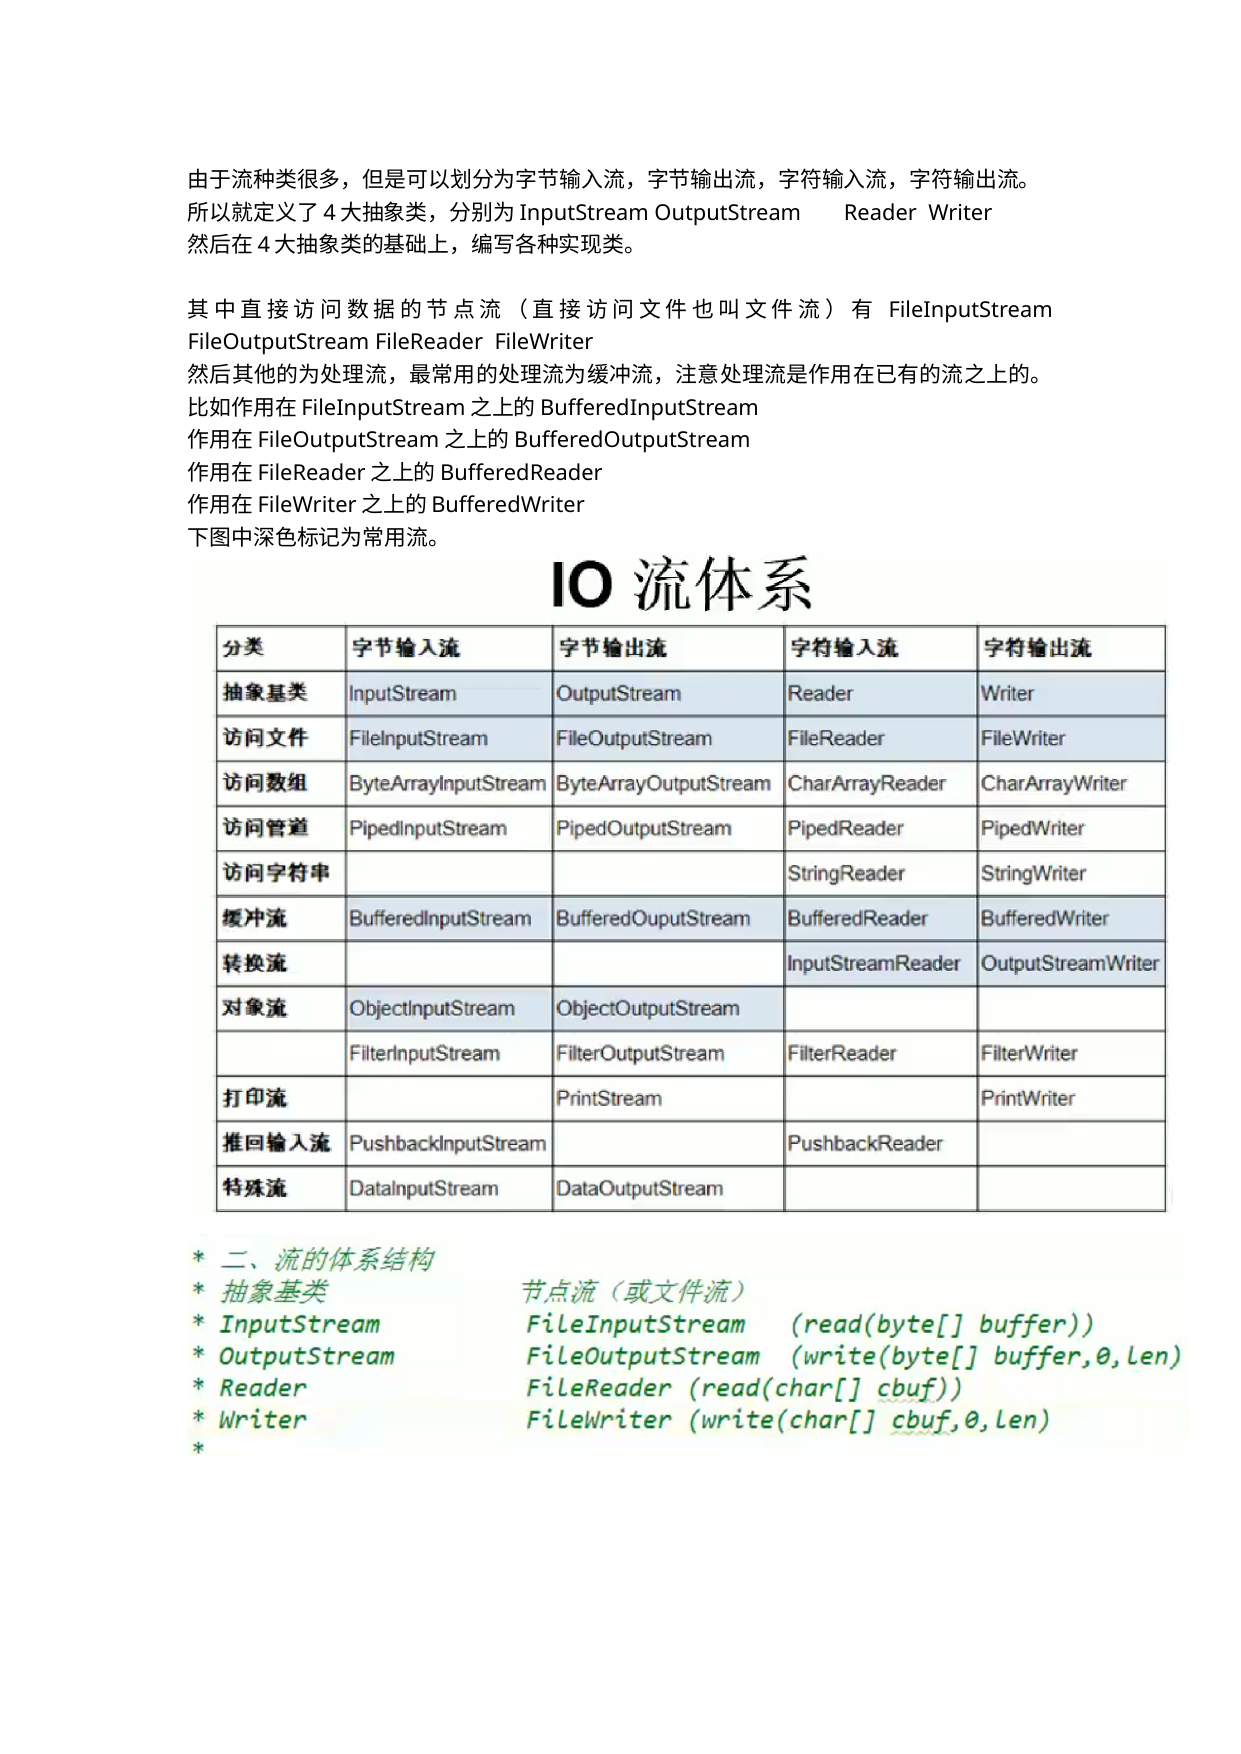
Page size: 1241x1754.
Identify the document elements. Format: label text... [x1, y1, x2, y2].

text 作用在FileOutputStream之上的BufferedOutputStream [187, 422, 1053, 454]
text 作用在FileReader之上的BufferedReader [187, 454, 1053, 487]
text 然后在4大抽象类的基础上，编写各种实现类。 [187, 227, 1053, 259]
text 作用在FileWriter之上的BufferedWriter [187, 487, 1053, 519]
picture [187, 552, 1173, 1215]
text 其中直接访问数据的节点流（直接访问文件也叫文件流）有 FileInputStream FileOutputStream FileReader FileWriter [187, 292, 1053, 357]
text 所以就定义了4大抽象类，分别为InputStream OutputStream Reader Writer [187, 194, 1053, 227]
picture [187, 1234, 1189, 1455]
text 由于流种类很多，但是可以划分为字节输入流，字节输出流，字符输入流，字符输出流。 [187, 162, 1053, 194]
text 然后其他的为处理流，最常用的处理流为缓冲流，注意处理流是作用在已有的流之上的。比如作用在FileInputStream之上的BufferedInputStream [187, 357, 1053, 422]
text 下图中深色标记为常用流。 [187, 519, 1053, 552]
